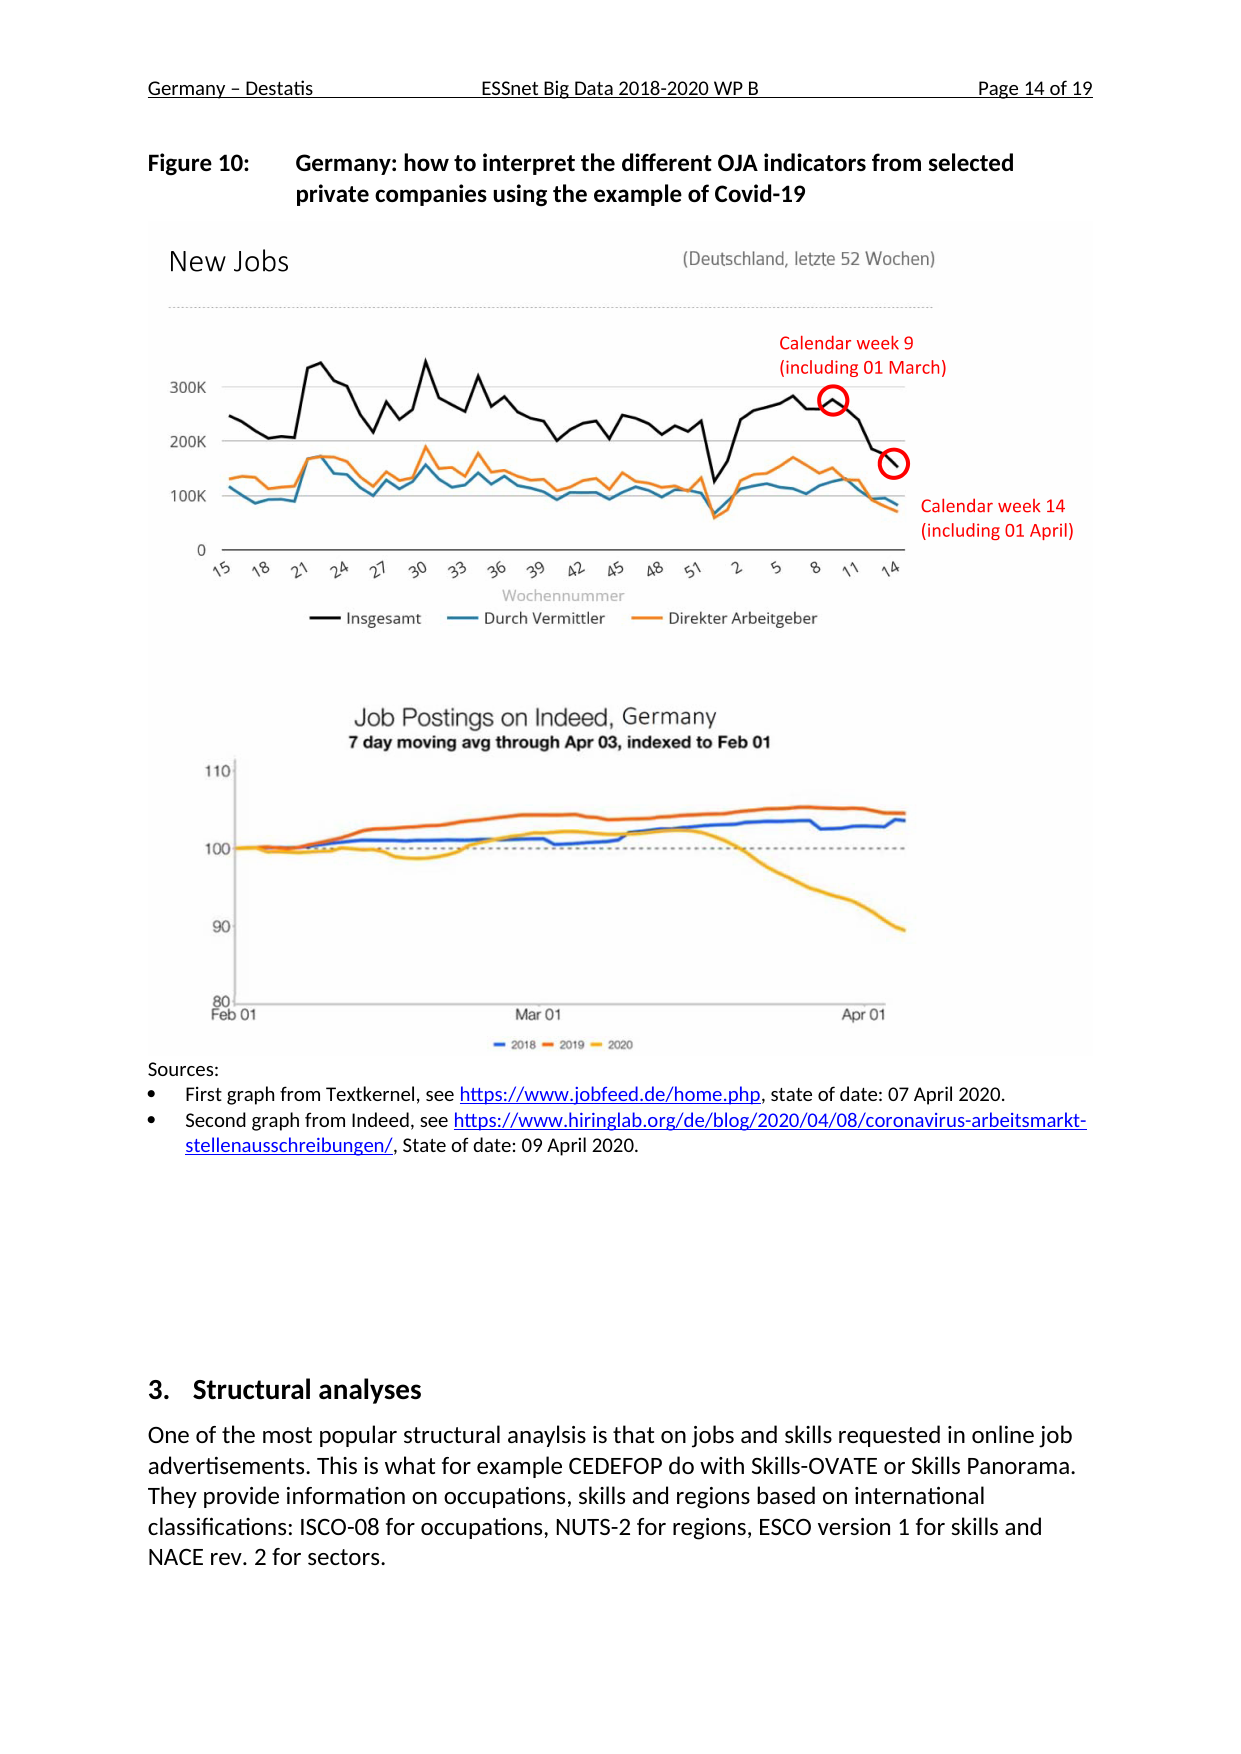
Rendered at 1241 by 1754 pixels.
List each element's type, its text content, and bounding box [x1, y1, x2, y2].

text Sources: [148, 1056, 1093, 1081]
list Second graph from Indeed, see https://www.hiringlab.org/de/blog/2020/04/08/coronavirus-arbeitsmarkt-stellenausschreibungen/, State of date: 09 April 2020. [148, 1107, 1093, 1158]
list First graph from Textkernel, see https://www.jobfeed.de/home.php, state of date: 07 April 2020. [148, 1081, 1093, 1107]
text One of the most popular structural anaylsis is that on jobs and skills requested in online job advertisements. This is what for example CEDEFOP do with Skills-OVATE or Skills Panorama. They provide information on occupations, skills and regions based on international classifications: ISCO-08 for occupations, NUTS-2 for regions, ESCO version 1 for skills and NACE rev. 2 for sectors. [148, 1419, 1093, 1572]
picture [147, 221, 1093, 1056]
subtitle Structural analyses [148, 1371, 1093, 1407]
